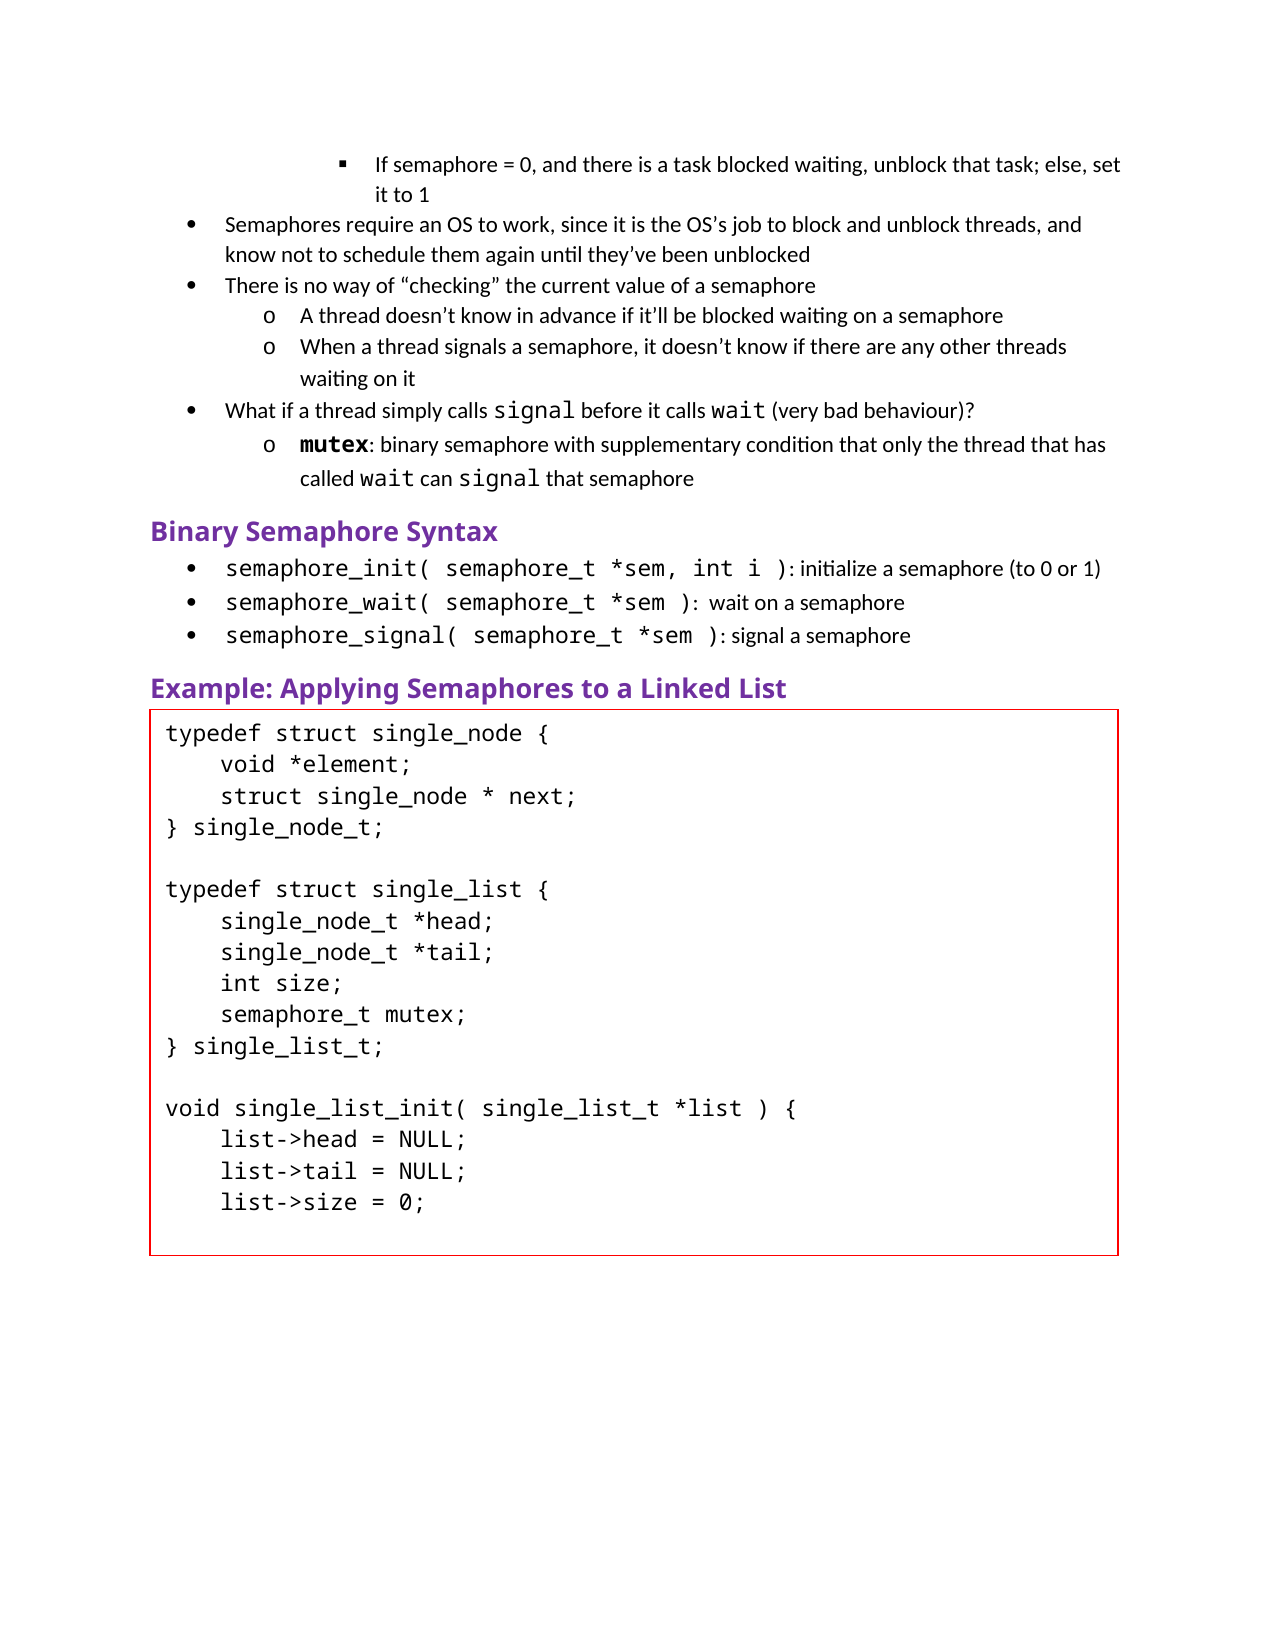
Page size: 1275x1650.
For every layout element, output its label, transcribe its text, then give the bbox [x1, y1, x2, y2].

list If semaphore = 0, and there is a task blocked waiting, unblock that task; else, set it to 1 [337, 150, 1125, 208]
subtitle Example: Applying Semaphores to a Linked List [150, 670, 1125, 707]
list There is no way of “checking” the current value of a semaphore [187, 271, 1125, 299]
list What if a thread simply calls signal before it calls wait (very bad behaviour)? [187, 394, 1125, 425]
list semaphore_signal( semaphore_t *sem ): signal a semaphore [187, 619, 1125, 651]
list semaphore_init( semaphore_t *sem, int i ): initialize a semaphore (to 0 or 1) [187, 552, 1125, 583]
list Semaphores require an OS to work, since it is the OS’s job to block and unblock threads, and know not to schedule them again until they’ve been unblocked [187, 210, 1125, 269]
list When a thread signals a semaphore, it doesn’t know if there are any other threads waiting on it [262, 332, 1125, 392]
list semaphore_wait( semaphore_t *sem ): wait on a semaphore [187, 586, 1125, 617]
list A thread doesn’t know in advance if it’ll be blocked waiting on a semaphore [262, 301, 1125, 330]
list mutex: binary semaphore with supplementary condition that only the thread that has called wait can signal that semaphore [262, 428, 1125, 493]
subtitle Binary Semaphore Syntax [150, 512, 1125, 549]
